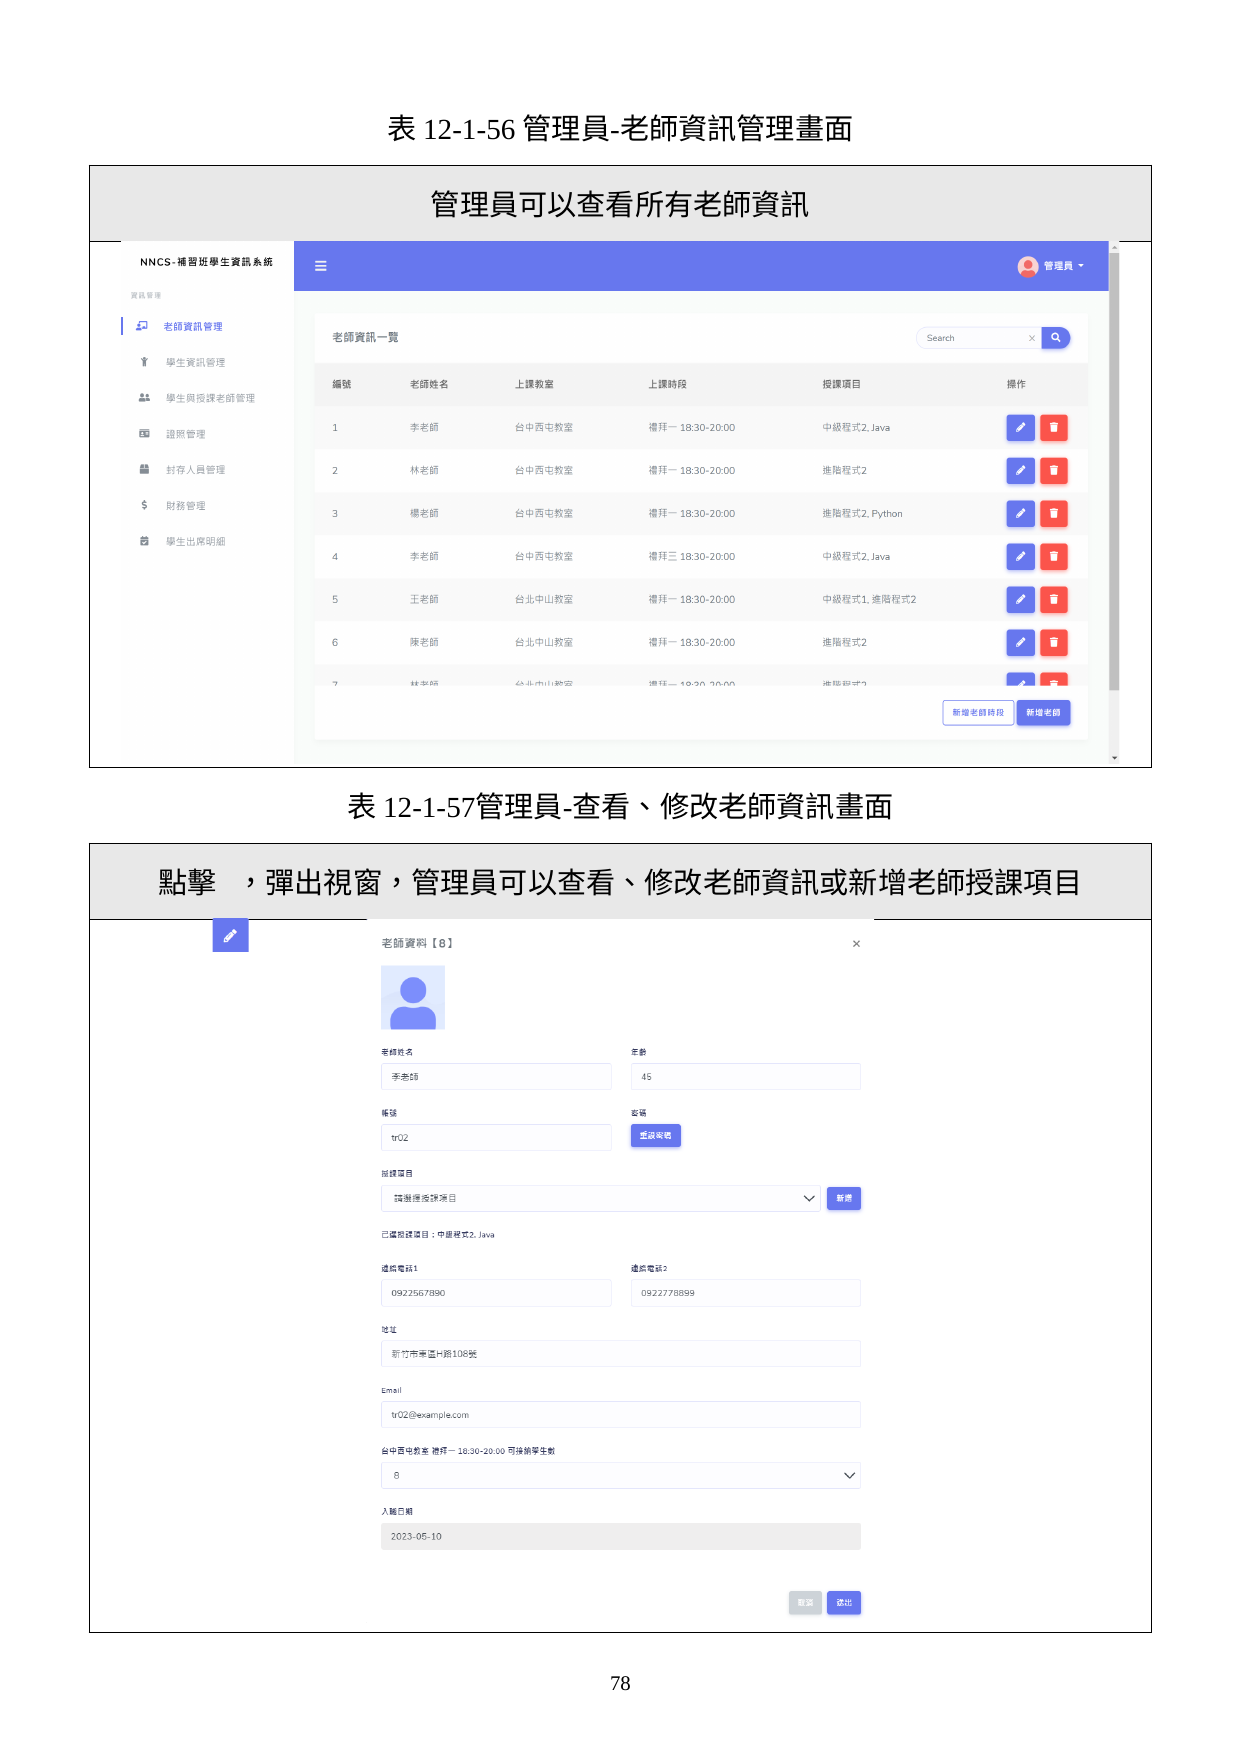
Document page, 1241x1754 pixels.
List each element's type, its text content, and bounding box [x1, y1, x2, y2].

picture [212, 918, 249, 952]
table_header 管理員可以查看所有老師資訊 [90, 166, 1151, 241]
table_cell [90, 920, 1151, 1632]
table_header 點擊 ，彈出視窗，管理員可以查看、修改老師資訊或新增老師授課項目 [90, 844, 1151, 919]
picture [366, 919, 875, 1623]
picture [121, 241, 1120, 764]
table_cell [90, 242, 1151, 767]
